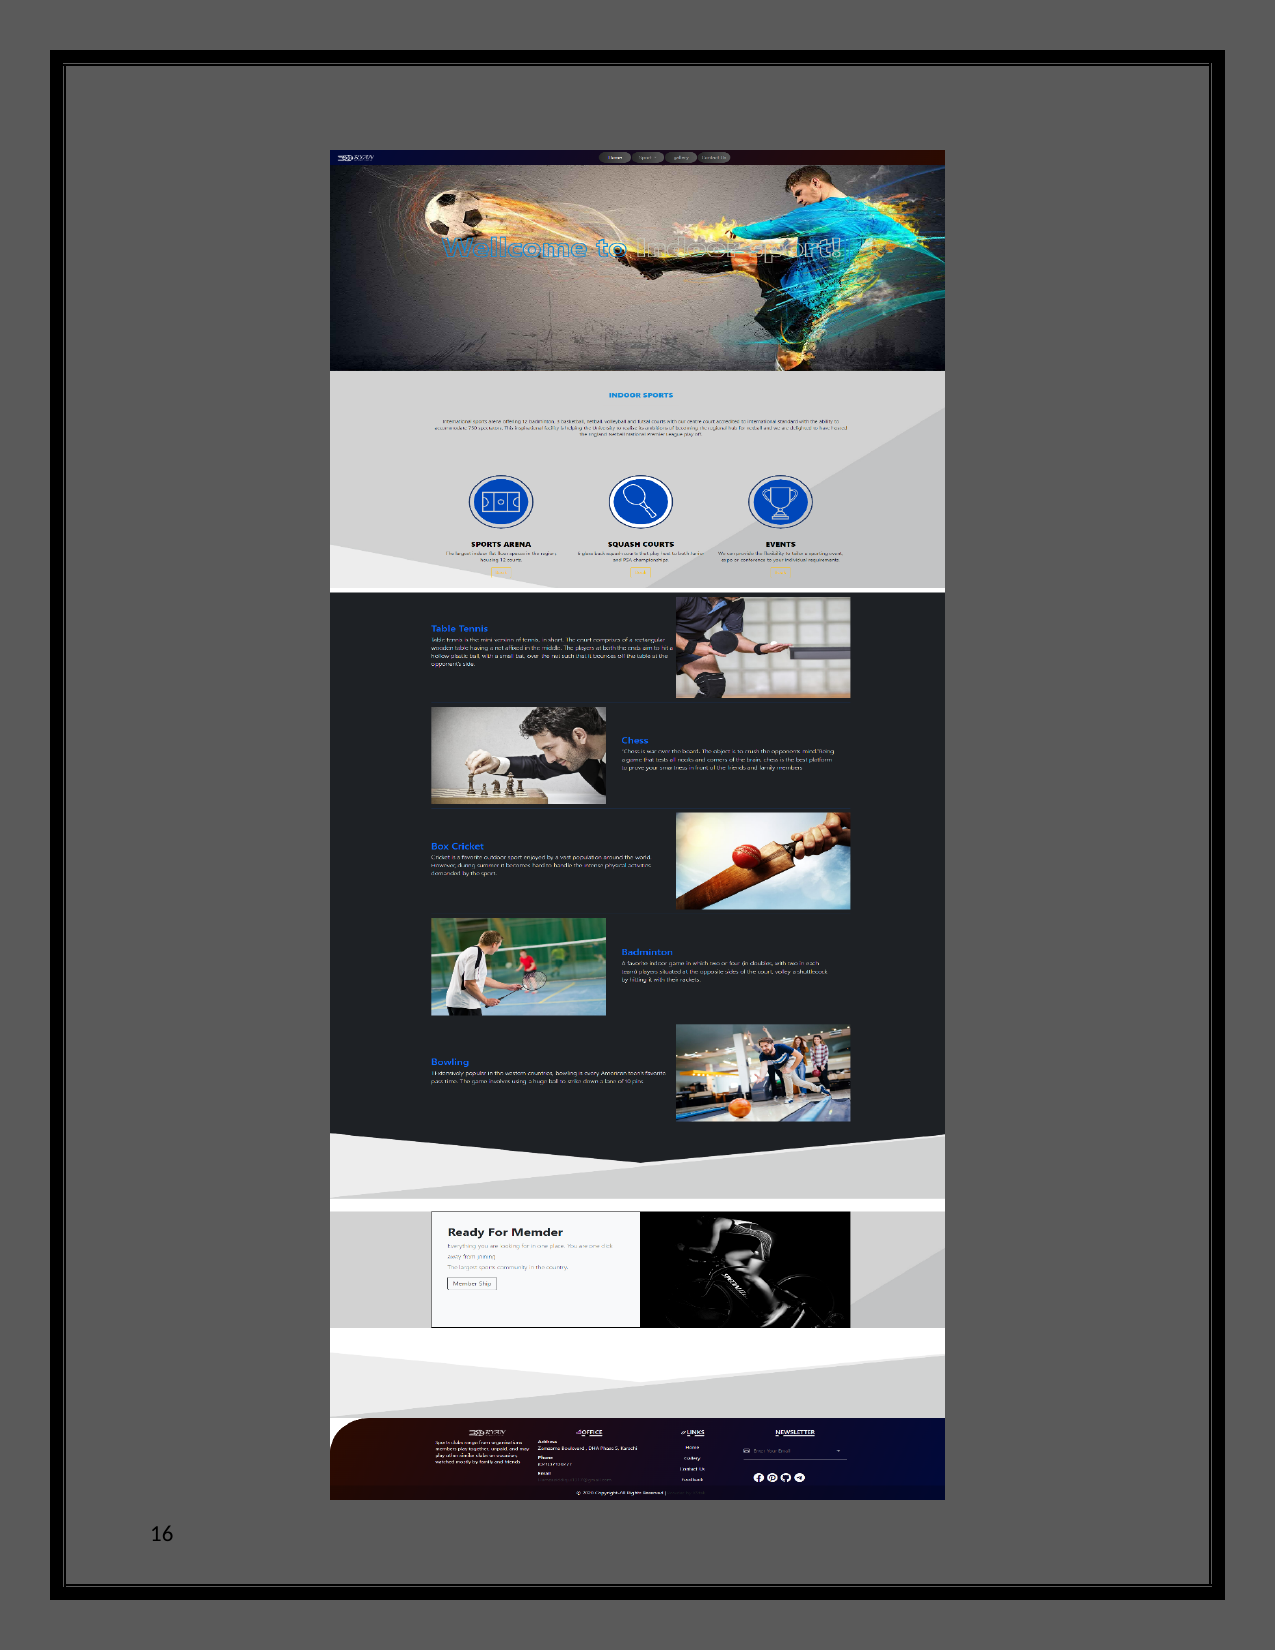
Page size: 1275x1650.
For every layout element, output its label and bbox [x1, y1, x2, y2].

picture [330, 150, 945, 1500]
